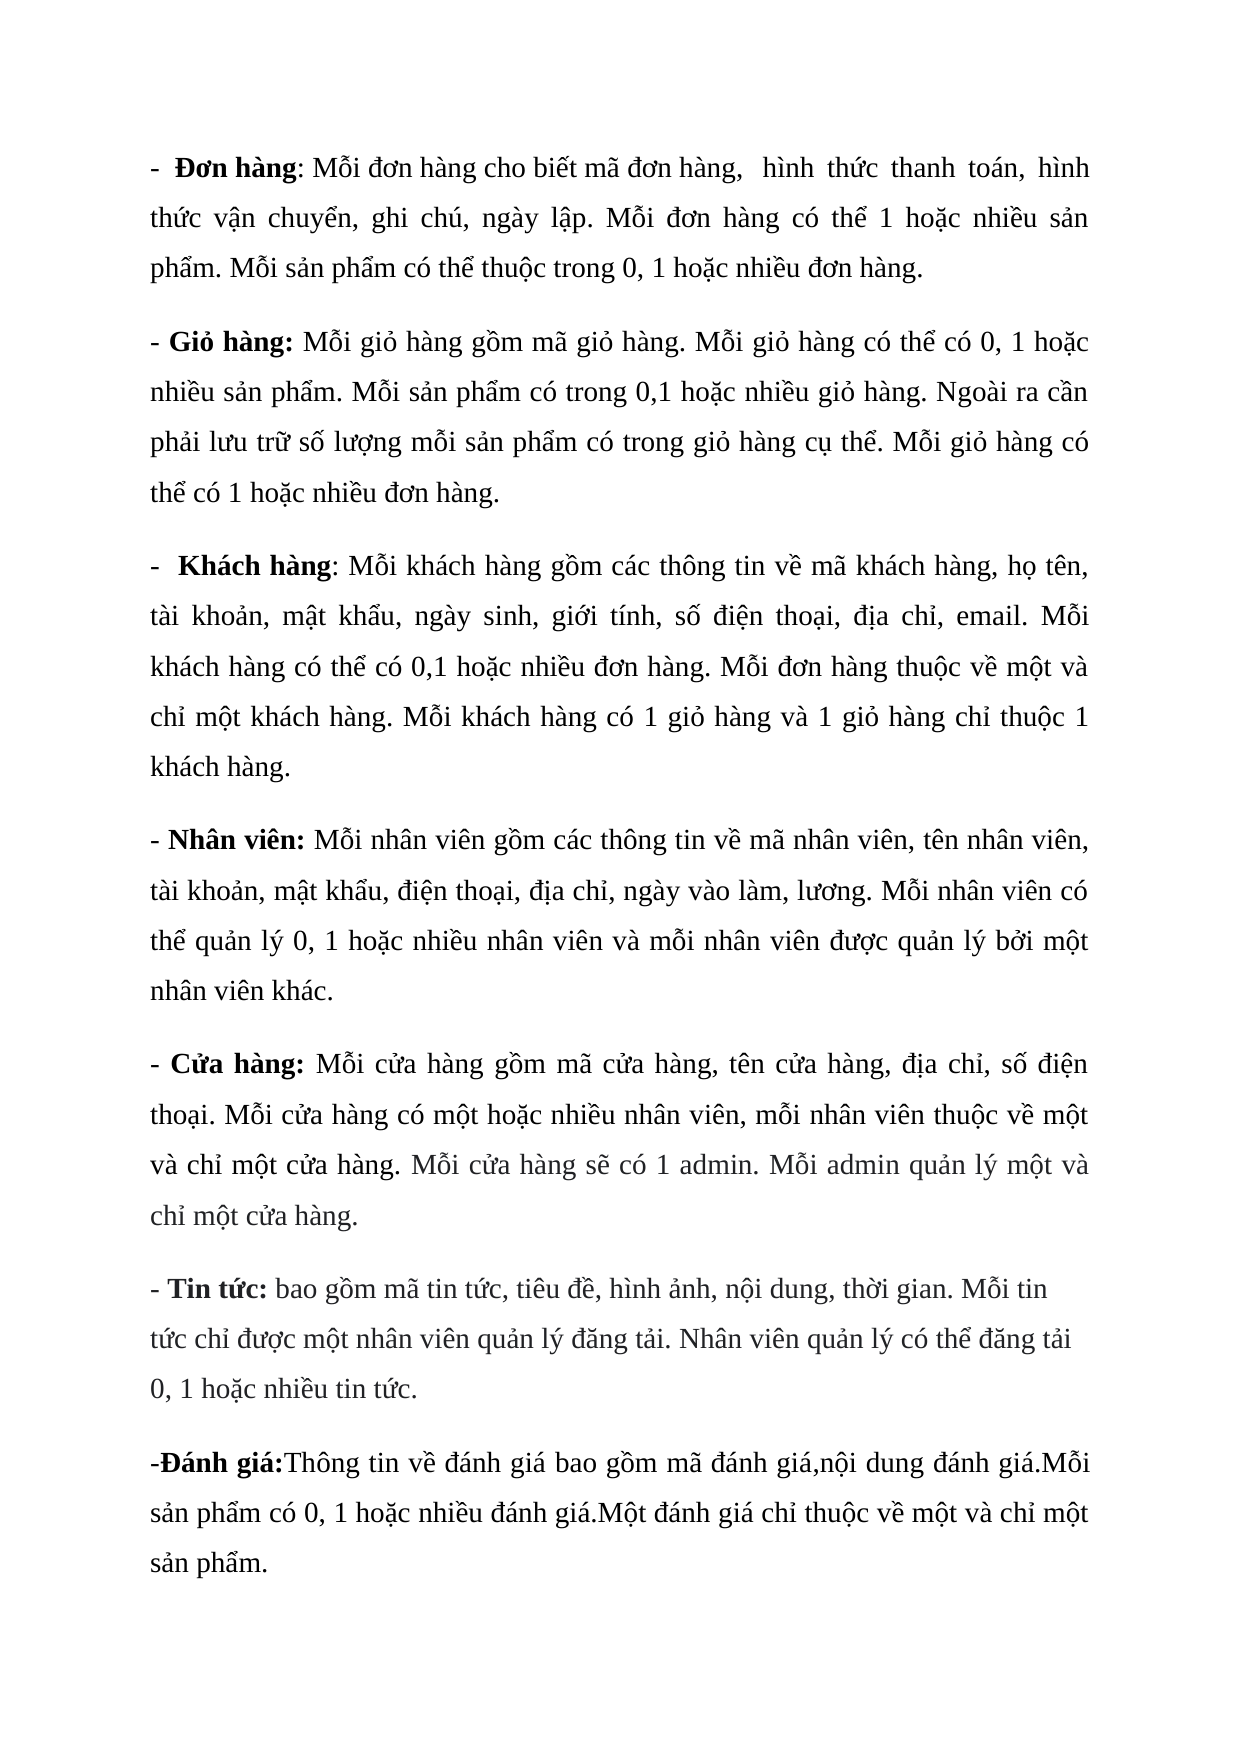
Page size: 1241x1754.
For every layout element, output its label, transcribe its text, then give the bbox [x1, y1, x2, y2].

text - Đơn hàng: Mỗi đơn hàng cho biết mã đơn hàng, hình thức thanh toán, hình thức vận chuyển, ghi chú, ngày lập. Mỗi đơn hàng có thể 1 hoặc nhiều sản phẩm. Mỗi sản phẩm có thể thuộc trong 0, 1 hoặc nhiều đơn hàng. [150, 150, 1090, 284]
text -Đánh giá:Thông tin về đánh giá bao gồm mã đánh giá,nội dung đánh giá.Mỗi sản phẩm có 0, 1 hoặc nhiều đánh giá.Một đánh giá chỉ thuộc về một và chỉ một sản phẩm. [150, 1445, 1090, 1579]
text - Nhân viên: Mỗi nhân viên gồm các thông tin về mã nhân viên, tên nhân viên, tài khoản, mật khẩu, điện thoại, địa chỉ, ngày vào làm, lương. Mỗi nhân viên có thể quản lý 0, 1 hoặc nhiều nhân viên và mỗi nhân viên được quản lý bởi một nhân viên khác. [150, 822, 1090, 1007]
text - Khách hàng: Mỗi khách hàng gồm các thông tin về mã khách hàng, họ tên, tài khoản, mật khẩu, ngày sinh, giới tính, số điện thoại, địa chỉ, email. Mỗi khách hàng có thể có 0,1 hoặc nhiều đơn hàng. Mỗi đơn hàng thuộc về một và chỉ một khách hàng. Mỗi khách hàng có 1 giỏ hàng và 1 giỏ hàng chỉ thuộc 1 khách hàng. [150, 548, 1090, 783]
text - Giỏ hàng: Mỗi giỏ hàng gồm mã giỏ hàng. Mỗi giỏ hàng có thể có 0, 1 hoặc nhiều sản phẩm. Mỗi sản phẩm có trong 0,1 hoặc nhiều giỏ hàng. Ngoài ra cần phải lưu trữ số lượng mỗi sản phẩm có trong giỏ hàng cụ thể. Mỗi giỏ hàng có thể có 1 hoặc nhiều đơn hàng. [150, 324, 1090, 508]
text - Cửa hàng: Mỗi cửa hàng gồm mã cửa hàng, tên cửa hàng, địa chỉ, số điện thoại. Mỗi cửa hàng có một hoặc nhiều nhân viên, mỗi nhân viên thuộc về một và chỉ một cửa hàng. Mỗi cửa hàng sẽ có 1 admin. Mỗi admin quản lý một và chỉ một cửa hàng. [150, 1047, 1090, 1231]
text - Tin tức: bao gồm mã tin tức, tiêu đề, hình ảnh, nội dung, thời gian. Mỗi tin tức chỉ được một nhân viên quản lý đăng tải. Nhân viên quản lý có thể đăng tải 0, 1 hoặc nhiều tin tức. [150, 1271, 1090, 1405]
